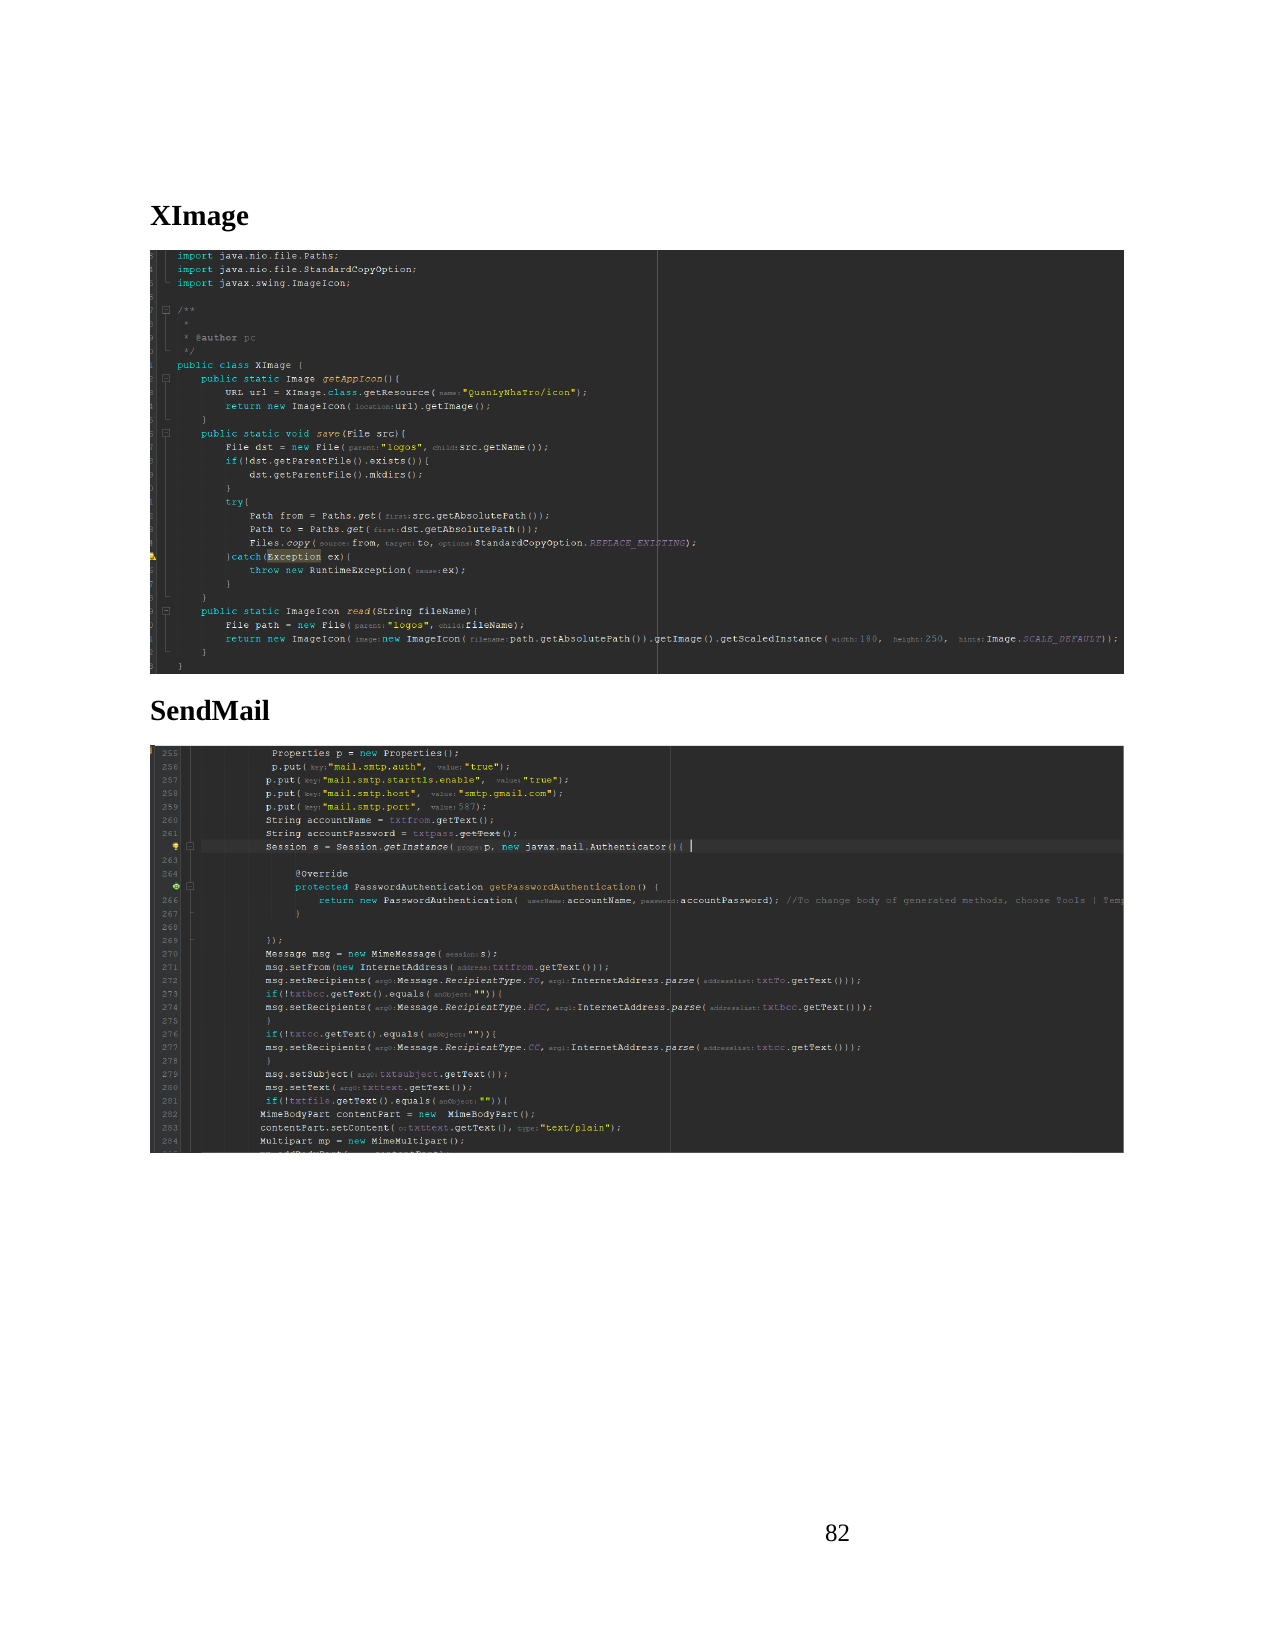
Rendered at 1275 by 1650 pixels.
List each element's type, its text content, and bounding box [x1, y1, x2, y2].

picture [150, 250, 1124, 674]
text SendMail [150, 693, 1125, 726]
picture [150, 745, 1124, 1153]
text XImage [150, 198, 1125, 231]
